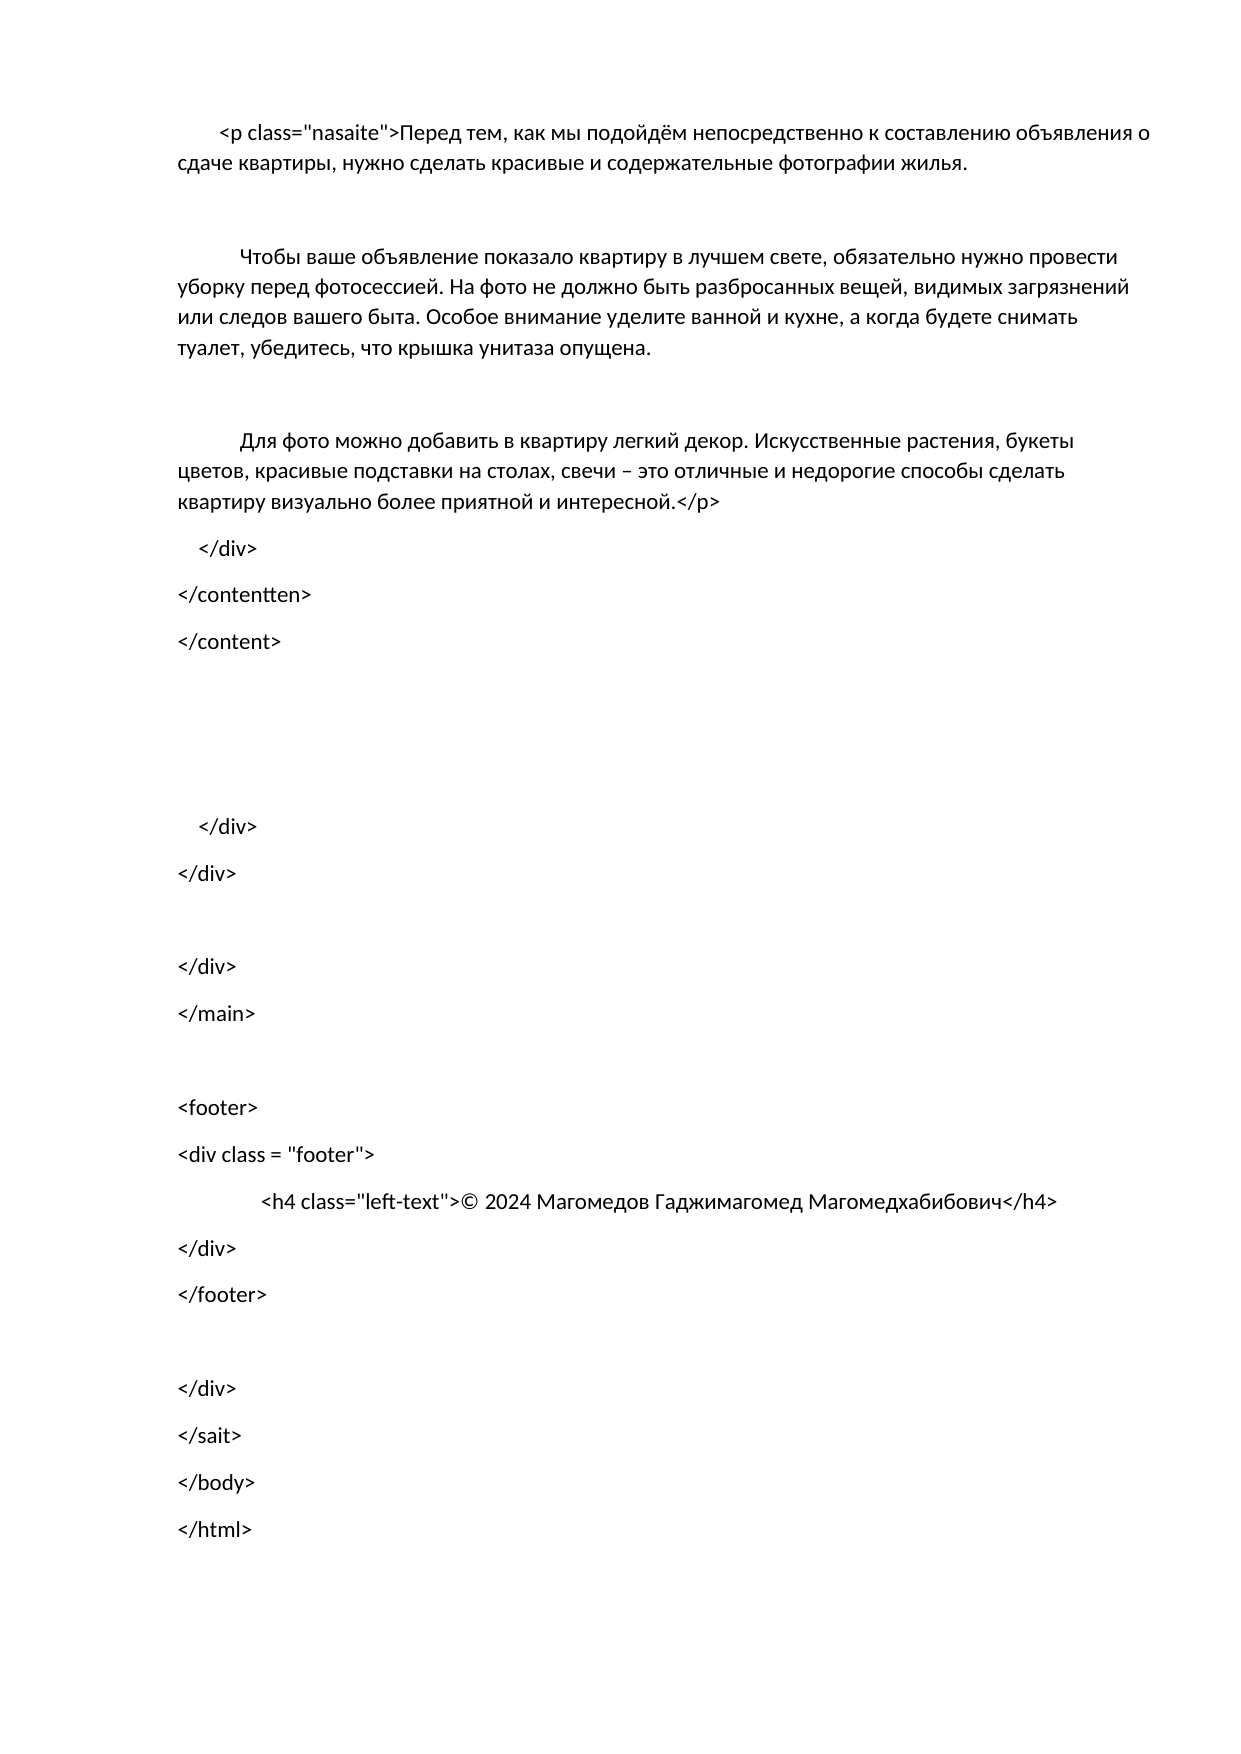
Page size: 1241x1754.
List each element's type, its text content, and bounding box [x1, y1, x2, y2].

text <h4 class="left-text">©️ 2024 Магомедов Гаджимагомед Магомедхабибович</h4> [177, 1187, 1152, 1215]
text Для фото можно добавить в квартиру легкий декор. Искусственные растения, букеты цветов, красивые подставки на столах, свечи – это отличные и недорогие способы сделать квартиру визуально более приятной и интересной.</p> [177, 426, 1152, 515]
text <p class="nasaite">Перед тем, как мы подойдём непосредственно к составлению объявления о сдаче квартиры, нужно сделать красивые и содержательные фотографии жилья. [177, 118, 1152, 176]
text <footer> [177, 1093, 1152, 1121]
text <div class = "footer"> [177, 1140, 1152, 1168]
text </div> [177, 859, 1152, 887]
text </div> [177, 812, 1152, 840]
text Чтобы ваше объявление показало квартиру в лучшем свете, обязательно нужно провести уборку перед фотосессией. На фото не должно быть разбросанных вещей, видимых загрязнений или следов вашего быта. Особое внимание уделите ванной и кухне, а когда будете снимать туалет, убедитесь, что крышка унитаза опущена. [177, 242, 1152, 361]
text </div> [177, 1234, 1152, 1262]
text </div> [177, 534, 1152, 562]
text </sait> [177, 1421, 1152, 1449]
text </body> [177, 1468, 1152, 1496]
text </html> [177, 1515, 1152, 1543]
text </main> [177, 999, 1152, 1027]
text </footer> [177, 1281, 1152, 1309]
text </content> [177, 627, 1152, 656]
text </div> [177, 952, 1152, 981]
text </div> [177, 1374, 1152, 1402]
text </contentten> [177, 581, 1152, 609]
